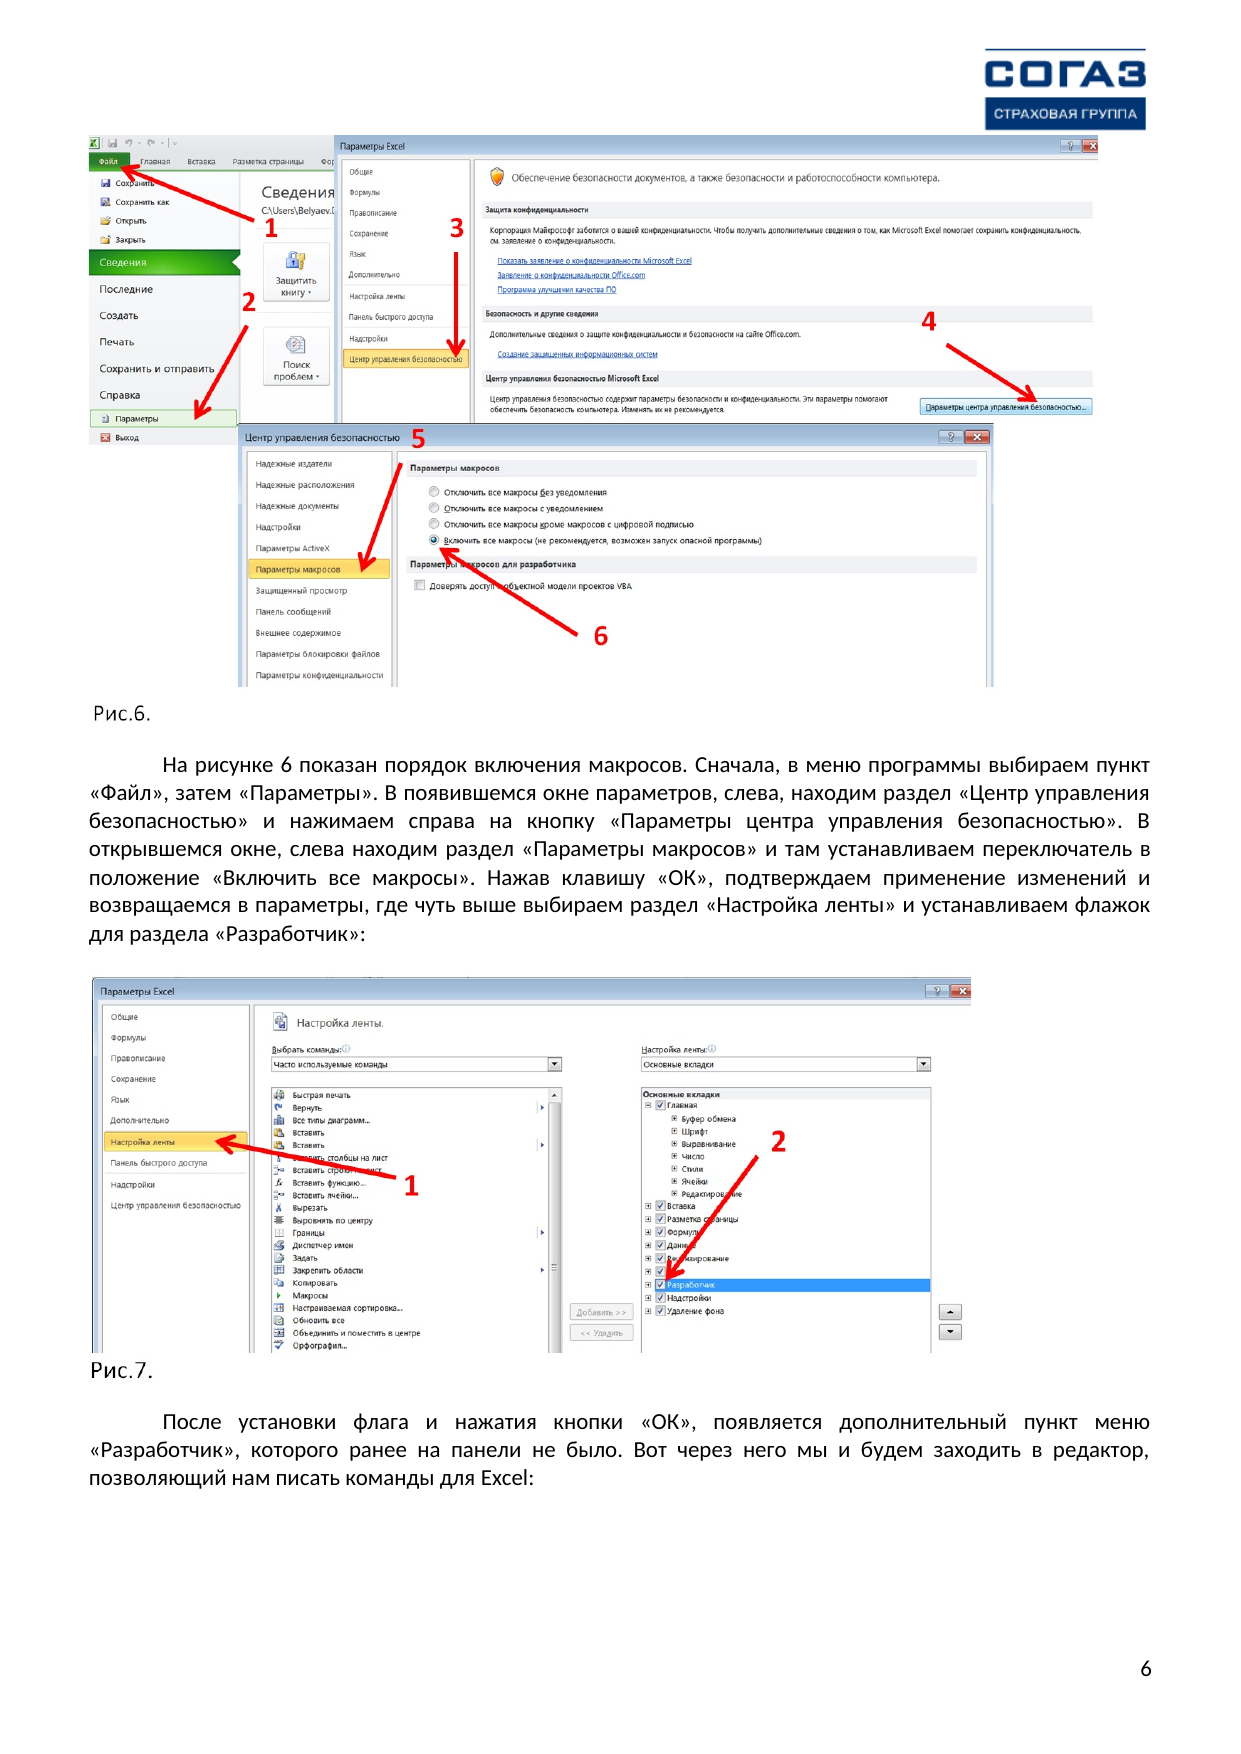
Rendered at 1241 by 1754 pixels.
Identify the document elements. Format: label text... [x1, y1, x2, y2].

text На рисунке 6 показан порядок включения макросов. Сначала, в меню программы выбираем пункт «Файл», затем «Параметры». В появившемся окне параметров, слева, находим раздел «Центр управления безопасностью» и нажимаем справа на кнопку «Параметры центра управления безопасностью». В открывшемся окне, слева находим раздел «Параметры макросов» и там устанавливаем переключатель в положение «Включить все макросы». Нажав клавишу «ОК», подтверждаем применение изменений и возвращаемся в параметры, где чуть выше выбираем раздел «Настройка ленты» и устанавливаем флажок для раздела «Разработчик»: [89, 751, 1152, 947]
picture [88, 44, 1152, 723]
picture [88, 974, 974, 1380]
text После установки флага и нажатия кнопки «ОК», появляется дополнительный пункт меню «Разработчик», которого ранее на панели не было. Вот через него мы и будем заходить в редактор, позволяющий нам писать команды для Excel: [89, 1407, 1152, 1491]
